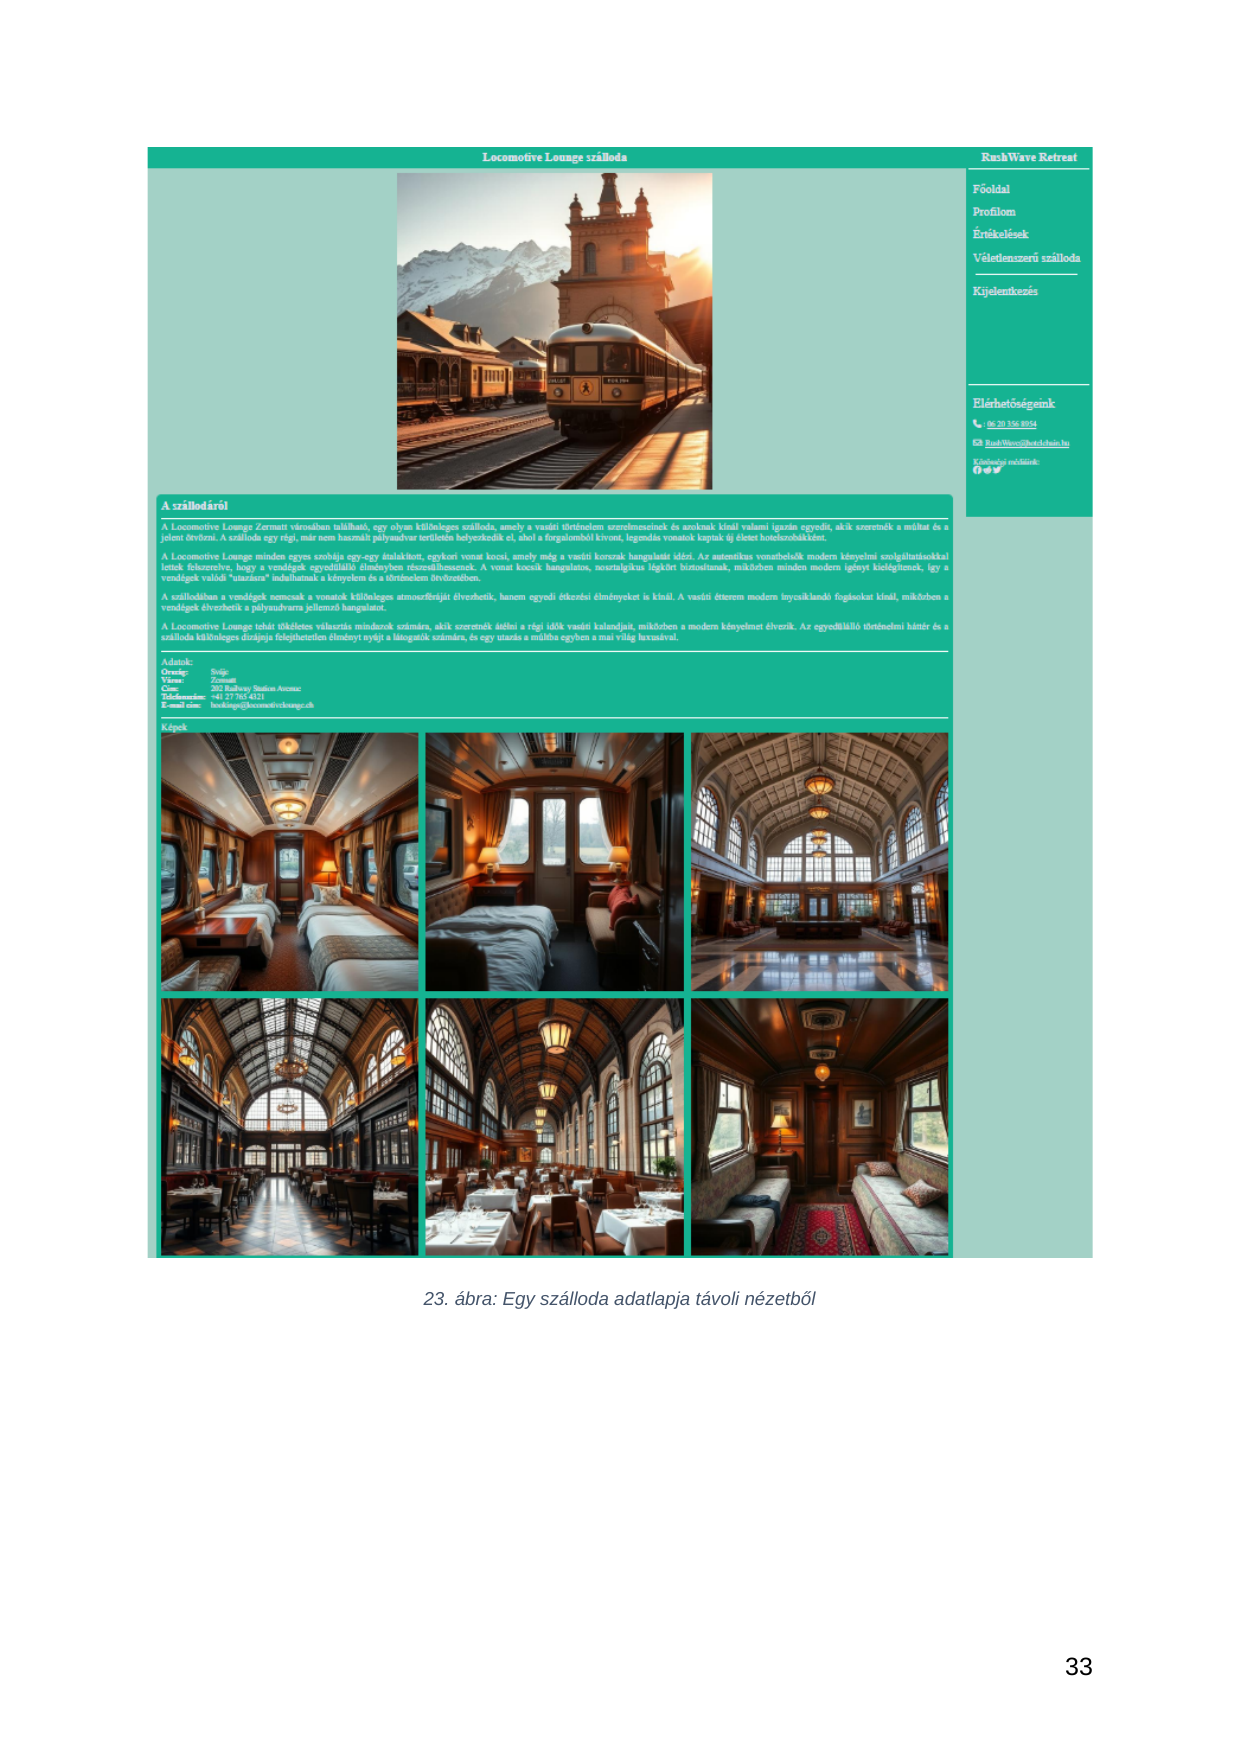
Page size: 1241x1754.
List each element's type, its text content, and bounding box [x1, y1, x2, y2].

text 23. ábra: Egy szálloda adatlapja távoli nézetből [148, 1288, 1093, 1310]
picture [147, 147, 1093, 1258]
